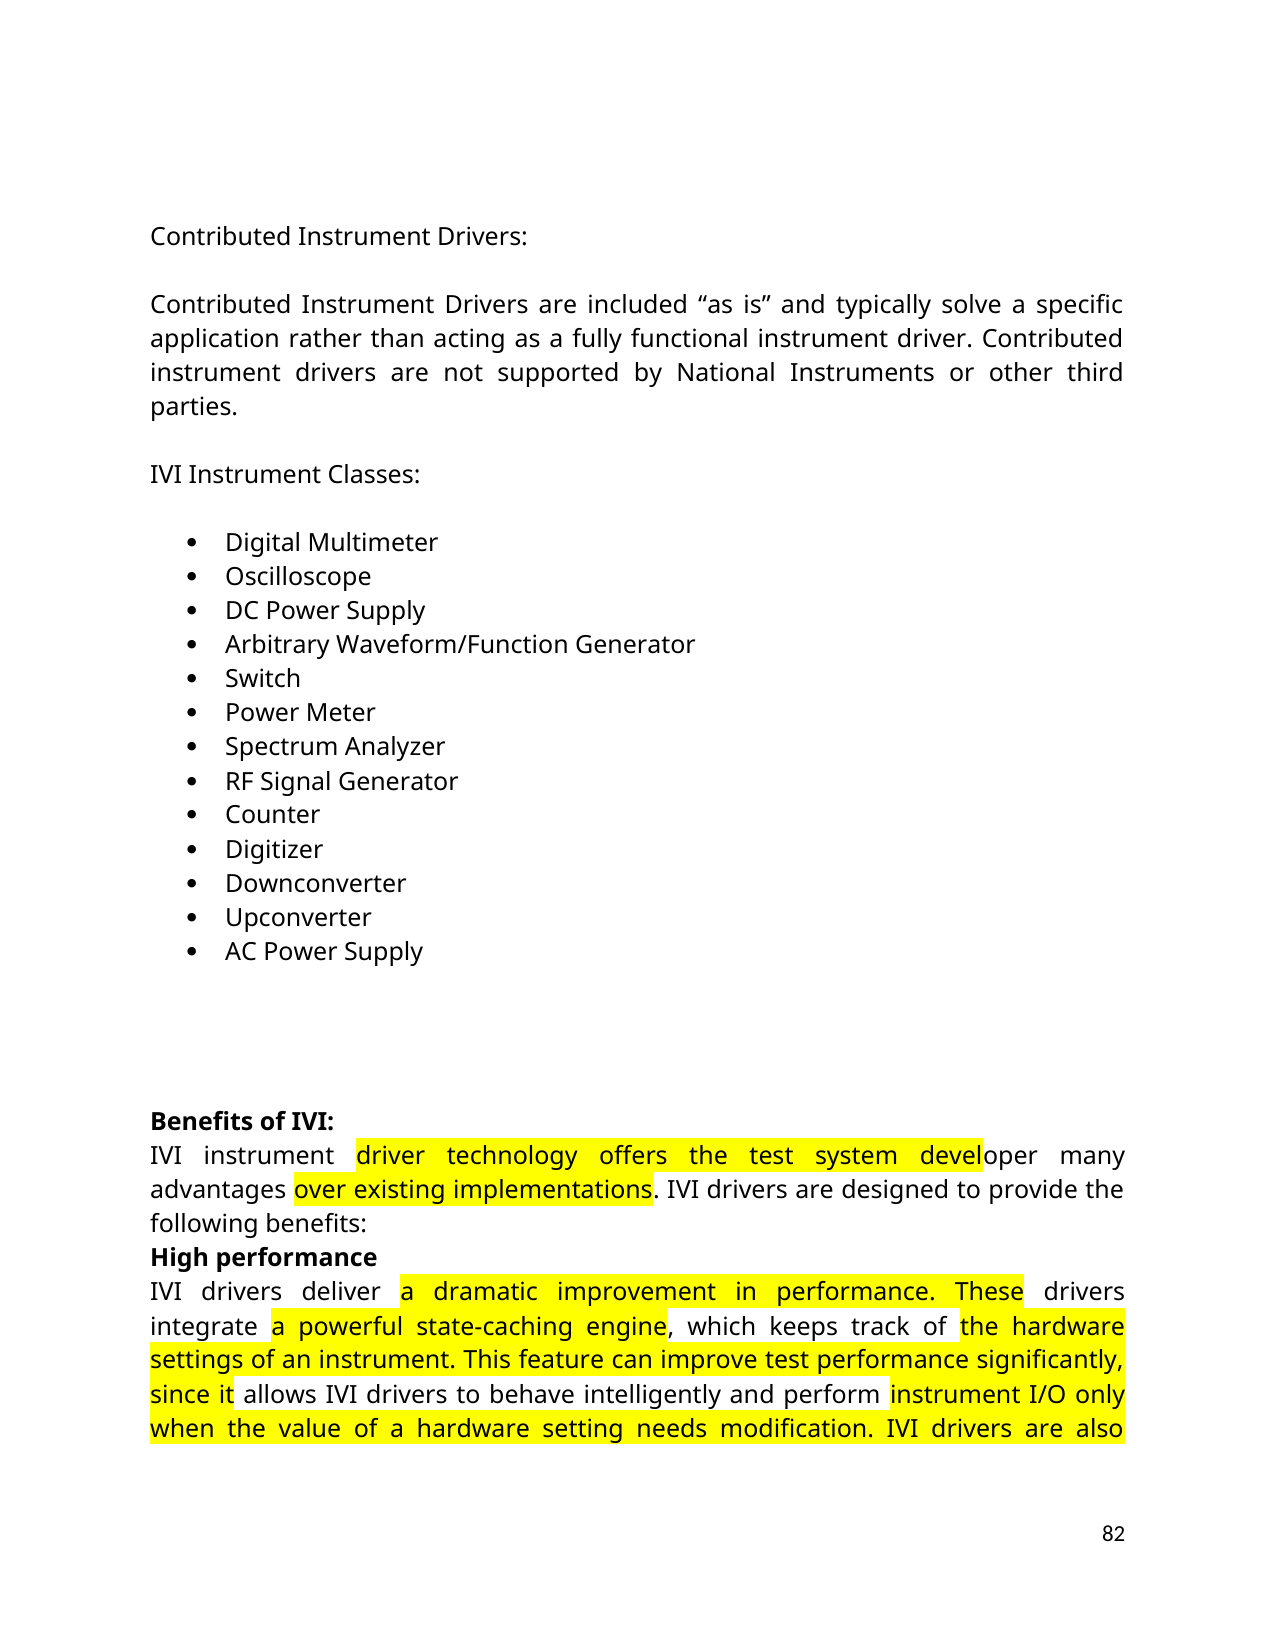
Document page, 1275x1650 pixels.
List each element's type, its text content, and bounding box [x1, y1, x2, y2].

list DC Power Supply [187, 593, 1125, 627]
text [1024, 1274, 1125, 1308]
list Power Meter [187, 695, 1125, 729]
list Downconverter [187, 865, 1125, 899]
list Digitizer [187, 831, 1125, 865]
list Oscilloscope [187, 559, 1125, 593]
list Spectrum Analyzer [187, 729, 1125, 763]
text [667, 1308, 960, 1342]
list Digital Multimeter [187, 525, 1125, 559]
list Arbitrary Waveform/Function Generator [187, 627, 1125, 661]
text IVI Instrument Classes: [150, 457, 1125, 491]
text High performance [150, 1240, 1125, 1274]
list AC Power Supply [187, 933, 1125, 967]
list Upconverter [187, 899, 1125, 933]
list Switch [187, 661, 1125, 695]
list RF Signal Generator [187, 763, 1125, 797]
text Contributed Instrument Drivers are included “as is” and typically solve a specific application rather than acting as a fully functional instrument driver. Contributed instrument drivers are not supported by National Instruments or other third parties. [150, 286, 1125, 422]
text IVI instrument driver technology offers the test system developer many advantages over existing implementations. IVI drivers are designed to provide the following benefits: [150, 1138, 1125, 1240]
list Counter [187, 797, 1125, 831]
text Benefits of IVI: [150, 1104, 1125, 1138]
text Contributed Instrument Drivers: [150, 218, 1125, 252]
